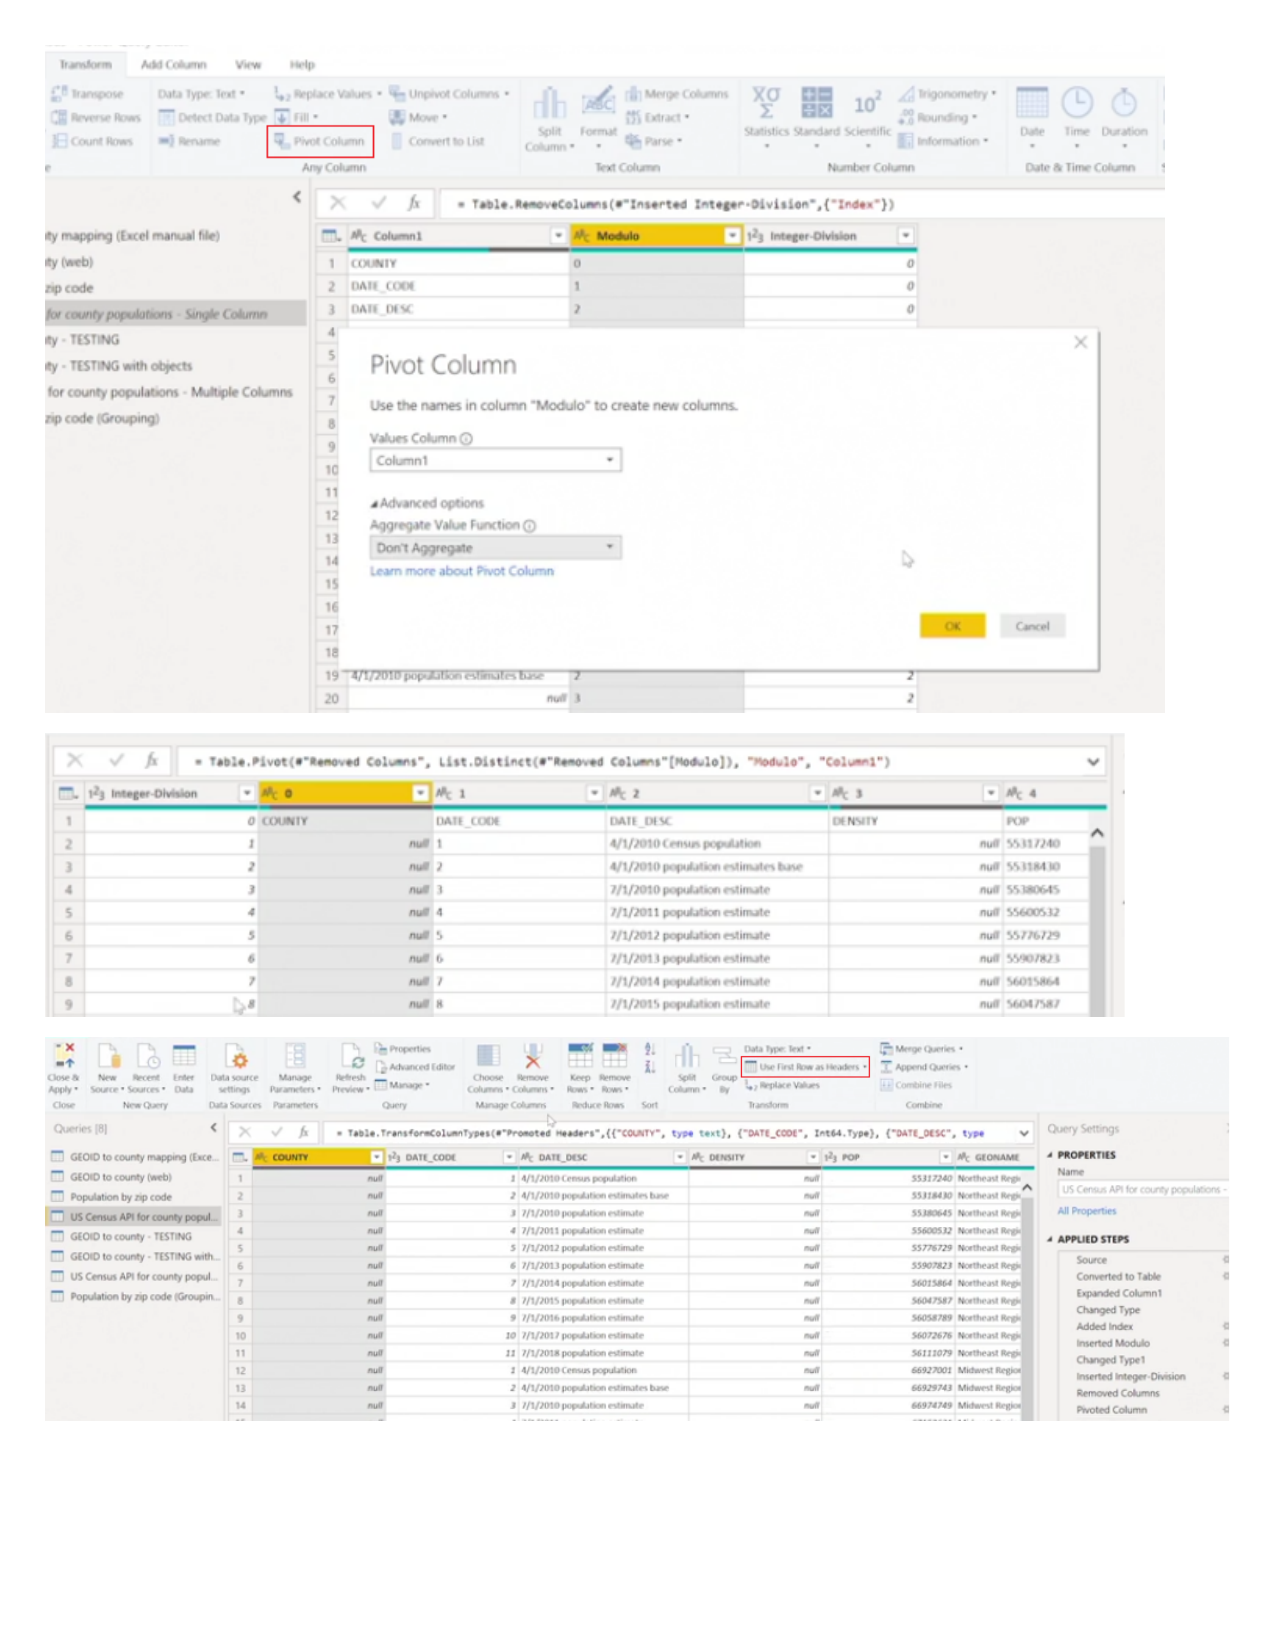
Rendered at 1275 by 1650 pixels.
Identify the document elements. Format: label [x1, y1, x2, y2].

picture [45, 45, 1165, 713]
picture [45, 733, 1125, 1017]
picture [45, 1037, 1230, 1421]
